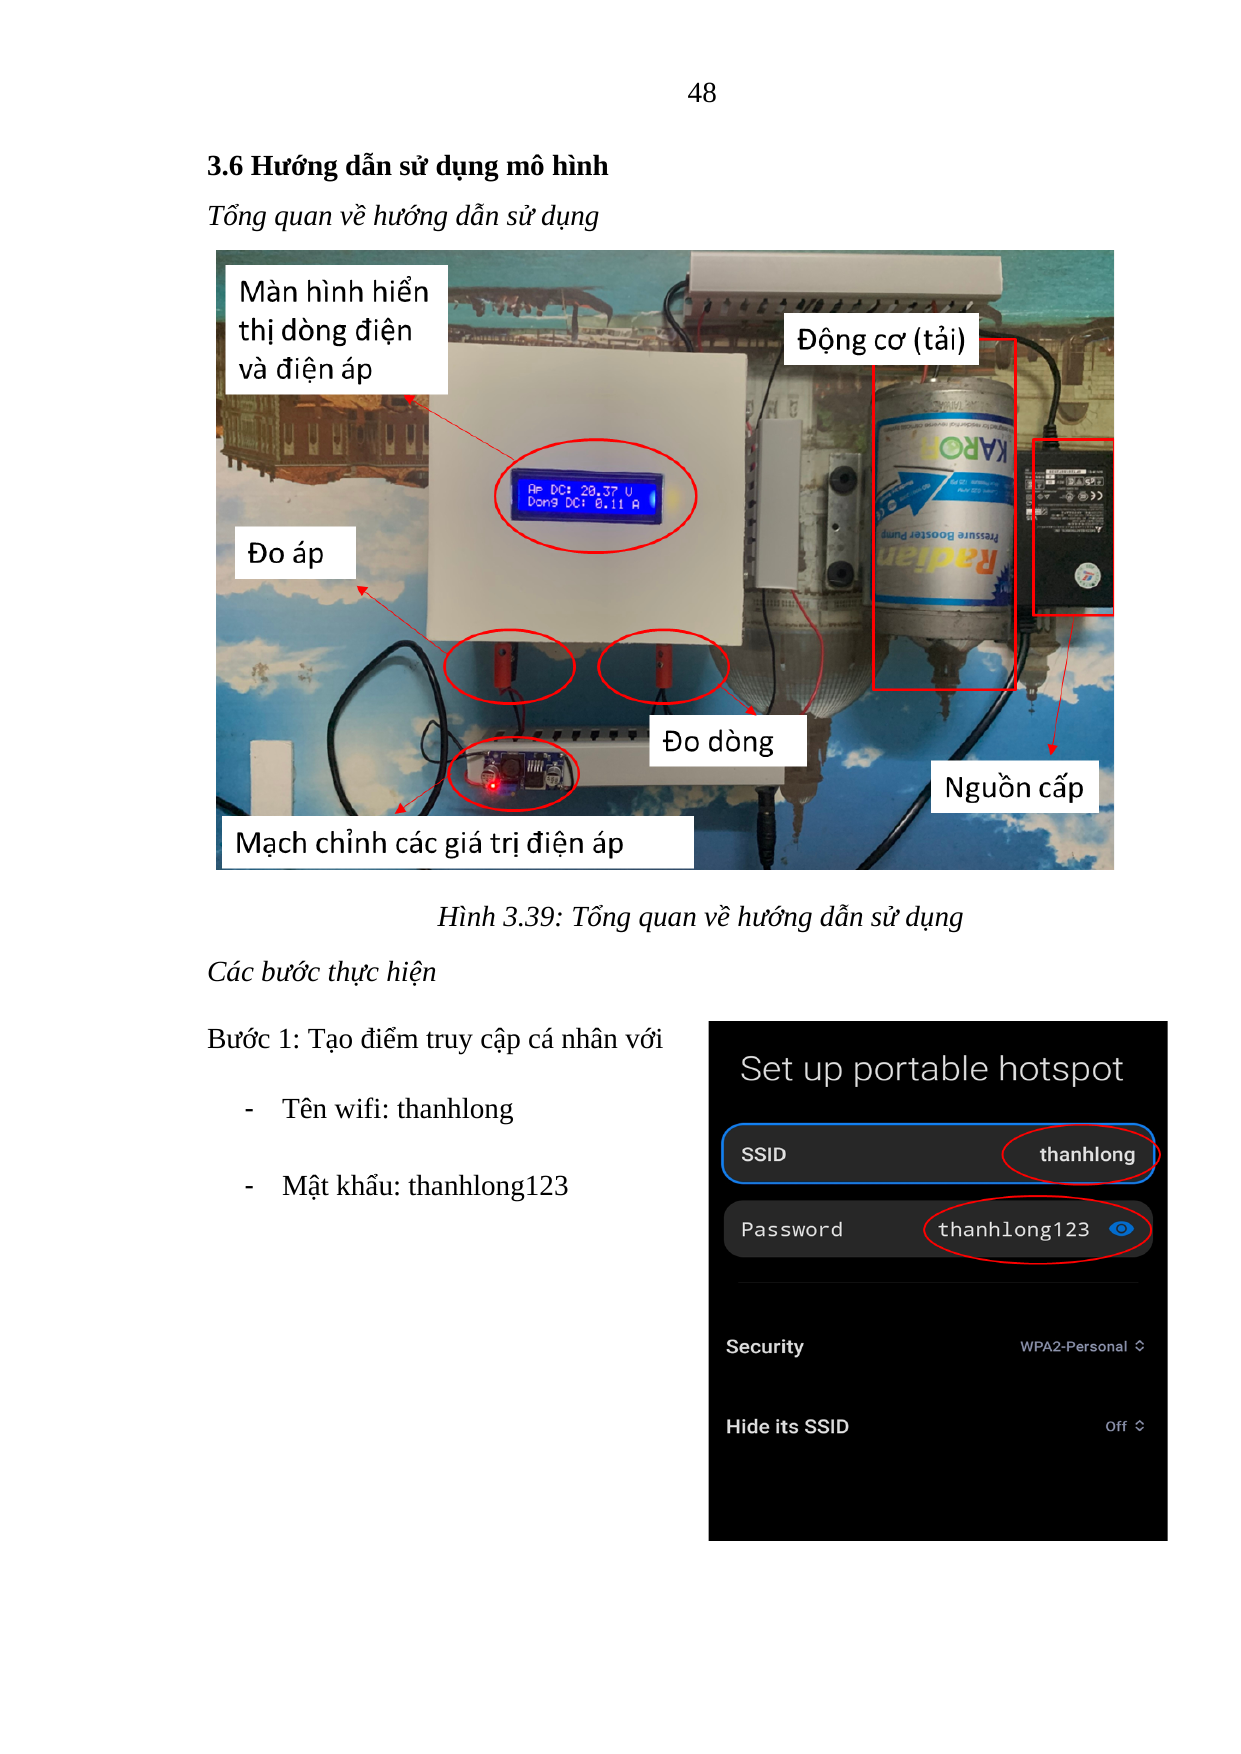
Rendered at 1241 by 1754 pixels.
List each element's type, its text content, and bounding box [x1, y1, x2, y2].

picture [708, 1021, 1168, 1541]
list Tên wifi: thanhlong [244, 1088, 708, 1127]
list Mật khẩu: thanhlong123 [244, 1164, 708, 1204]
text Bước 1: Tạo điểm truy cập cá nhân với [207, 1021, 708, 1054]
text Các bước thực hiện [207, 954, 1122, 987]
subtitle Hướng dẫn sử dụng mô hình [207, 148, 1122, 181]
picture [214, 250, 1115, 881]
text Tổng quan về hướng dẫn sử dụng [207, 198, 1122, 232]
